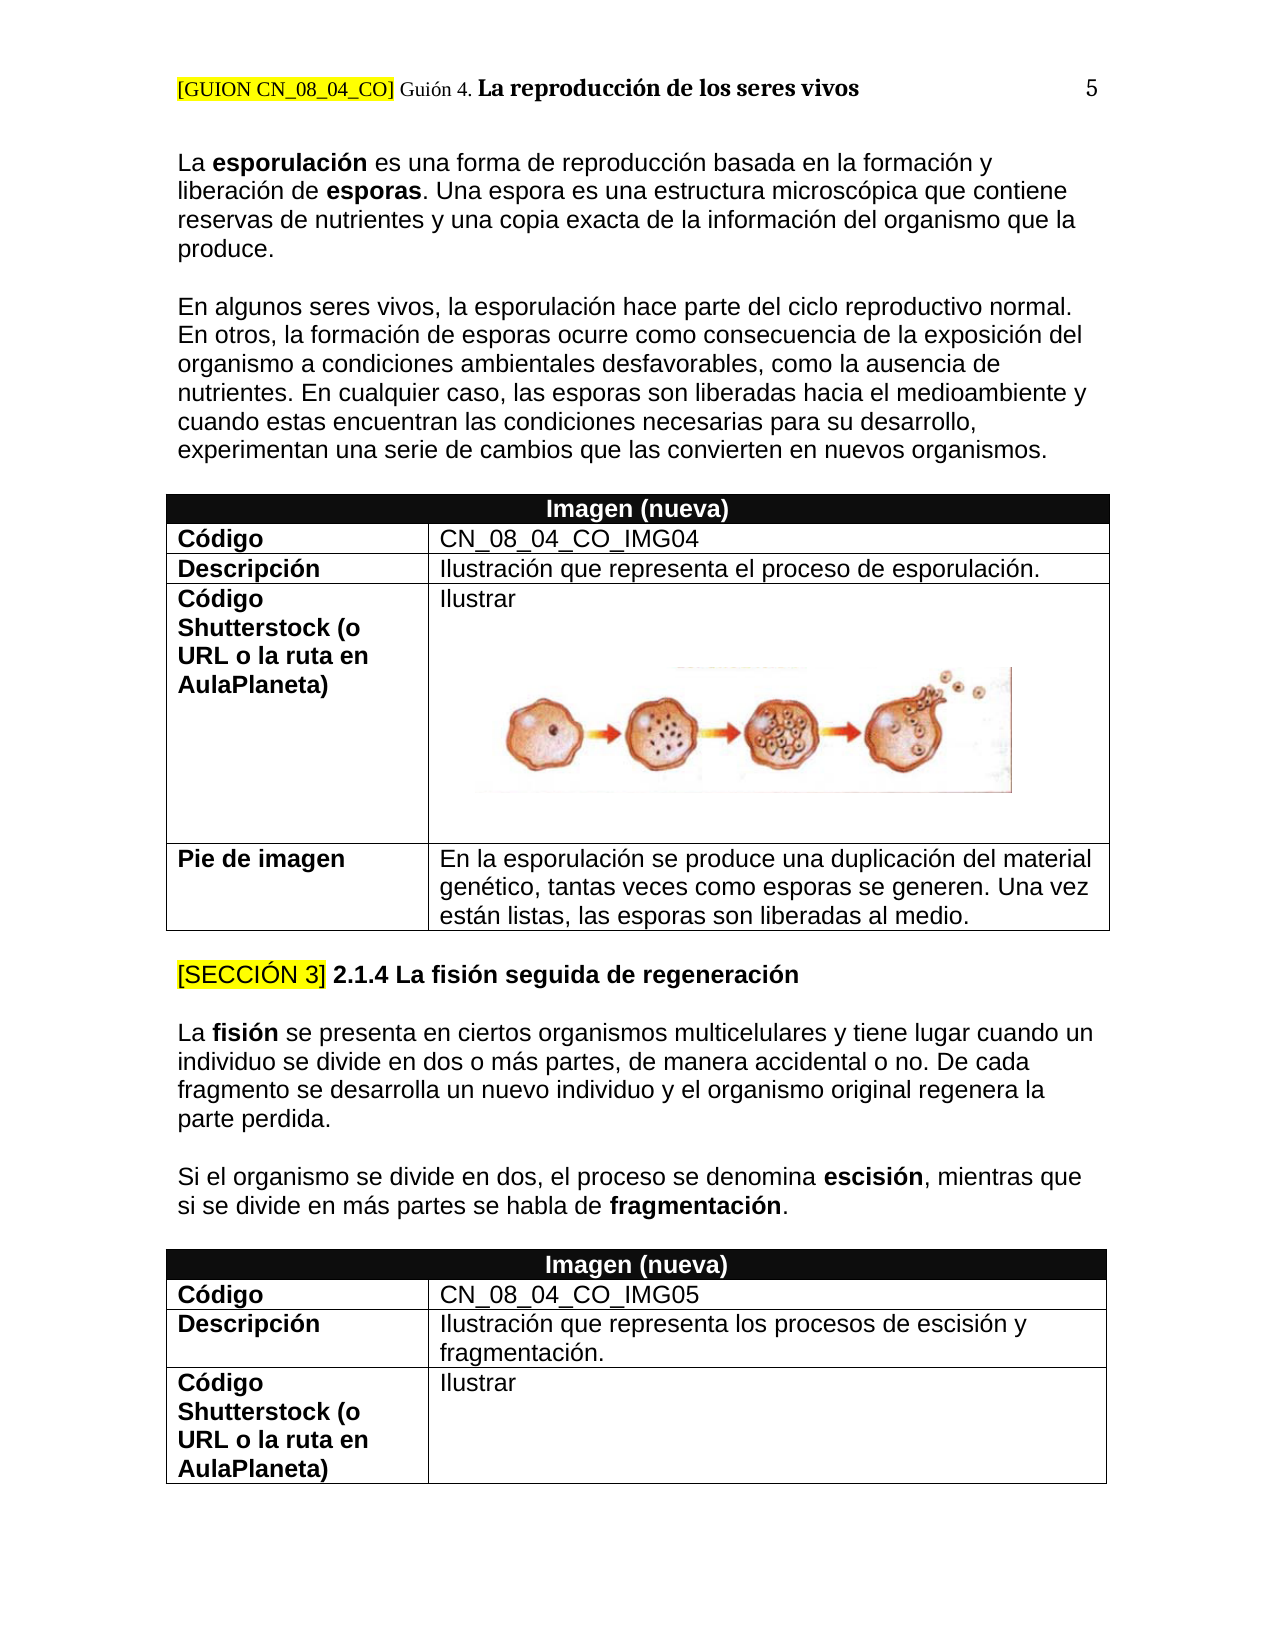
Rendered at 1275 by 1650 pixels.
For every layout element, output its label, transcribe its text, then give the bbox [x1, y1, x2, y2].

table_cell Código [167, 1280, 428, 1308]
picture [475, 667, 1012, 793]
text Si el organismo se divide en dos, el proceso se denomina escisión, mientras que si se divide en más partes se habla de fragmentación. [177, 1162, 1098, 1220]
table_cell Pie de imagen [167, 844, 428, 930]
text En algunos seres vivos, la esporulación hace parte del ciclo reproductivo normal. En otros, la formación de esporas ocurre como consecuencia de la exposición del organismo a condiciones ambientales desfavorables, como la ausencia de nutrientes. En cualquier caso, las esporas son liberadas hacia el medioambiente y cuando estas encuentran las condiciones necesarias para su desarrollo, experimentan una serie de cambios que las convierten en nuevos organismos. [177, 292, 1098, 464]
table_cell Código Shutterstock (o URL o la ruta en AulaPlaneta) [167, 584, 428, 843]
text La fisión se presenta en ciertos organismos multicelulares y tiene lugar cuando un individuo se divide en dos o más partes, de manera accidental o no. De cada fragmento se desarrolla un nuevo individuo y el organismo original regenera la parte perdida. [177, 1018, 1098, 1133]
table_cell Código [167, 524, 428, 553]
table_header Imagen (nueva) [167, 495, 1109, 523]
table_cell Ilustrar [429, 584, 1109, 843]
table_cell Descripción [167, 1310, 428, 1367]
table_cell En la esporulación se produce una duplicación del material genético, tantas veces como esporas se generen. Una vez están listas, las esporas son liberadas al medio. [429, 844, 1109, 930]
table_cell Ilustración que representa los procesos de escisión y fragmentación. [429, 1310, 1106, 1367]
table_header Imagen (nueva) [167, 1250, 1106, 1279]
text La esporulación es una forma de reproducción basada en la formación y liberación de esporas. Una espora es una estructura microscópica que contiene reservas de nutrientes y una copia exacta de la información del organismo que la produce. [177, 148, 1098, 263]
table_cell Descripción [167, 554, 428, 583]
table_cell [167, 1368, 428, 1483]
table_cell CN_08_04_CO_IMG04 [429, 524, 1109, 553]
text [SECCIÓN 3] 2.1.4 La fisión seguida de regeneración [326, 960, 1098, 989]
table_cell Ilustración que representa el proceso de esporulación. [429, 554, 1109, 583]
table_cell Ilustrar (a) (b) [429, 1368, 1106, 1483]
table_cell CN_08_04_CO_IMG05 [429, 1280, 1106, 1308]
